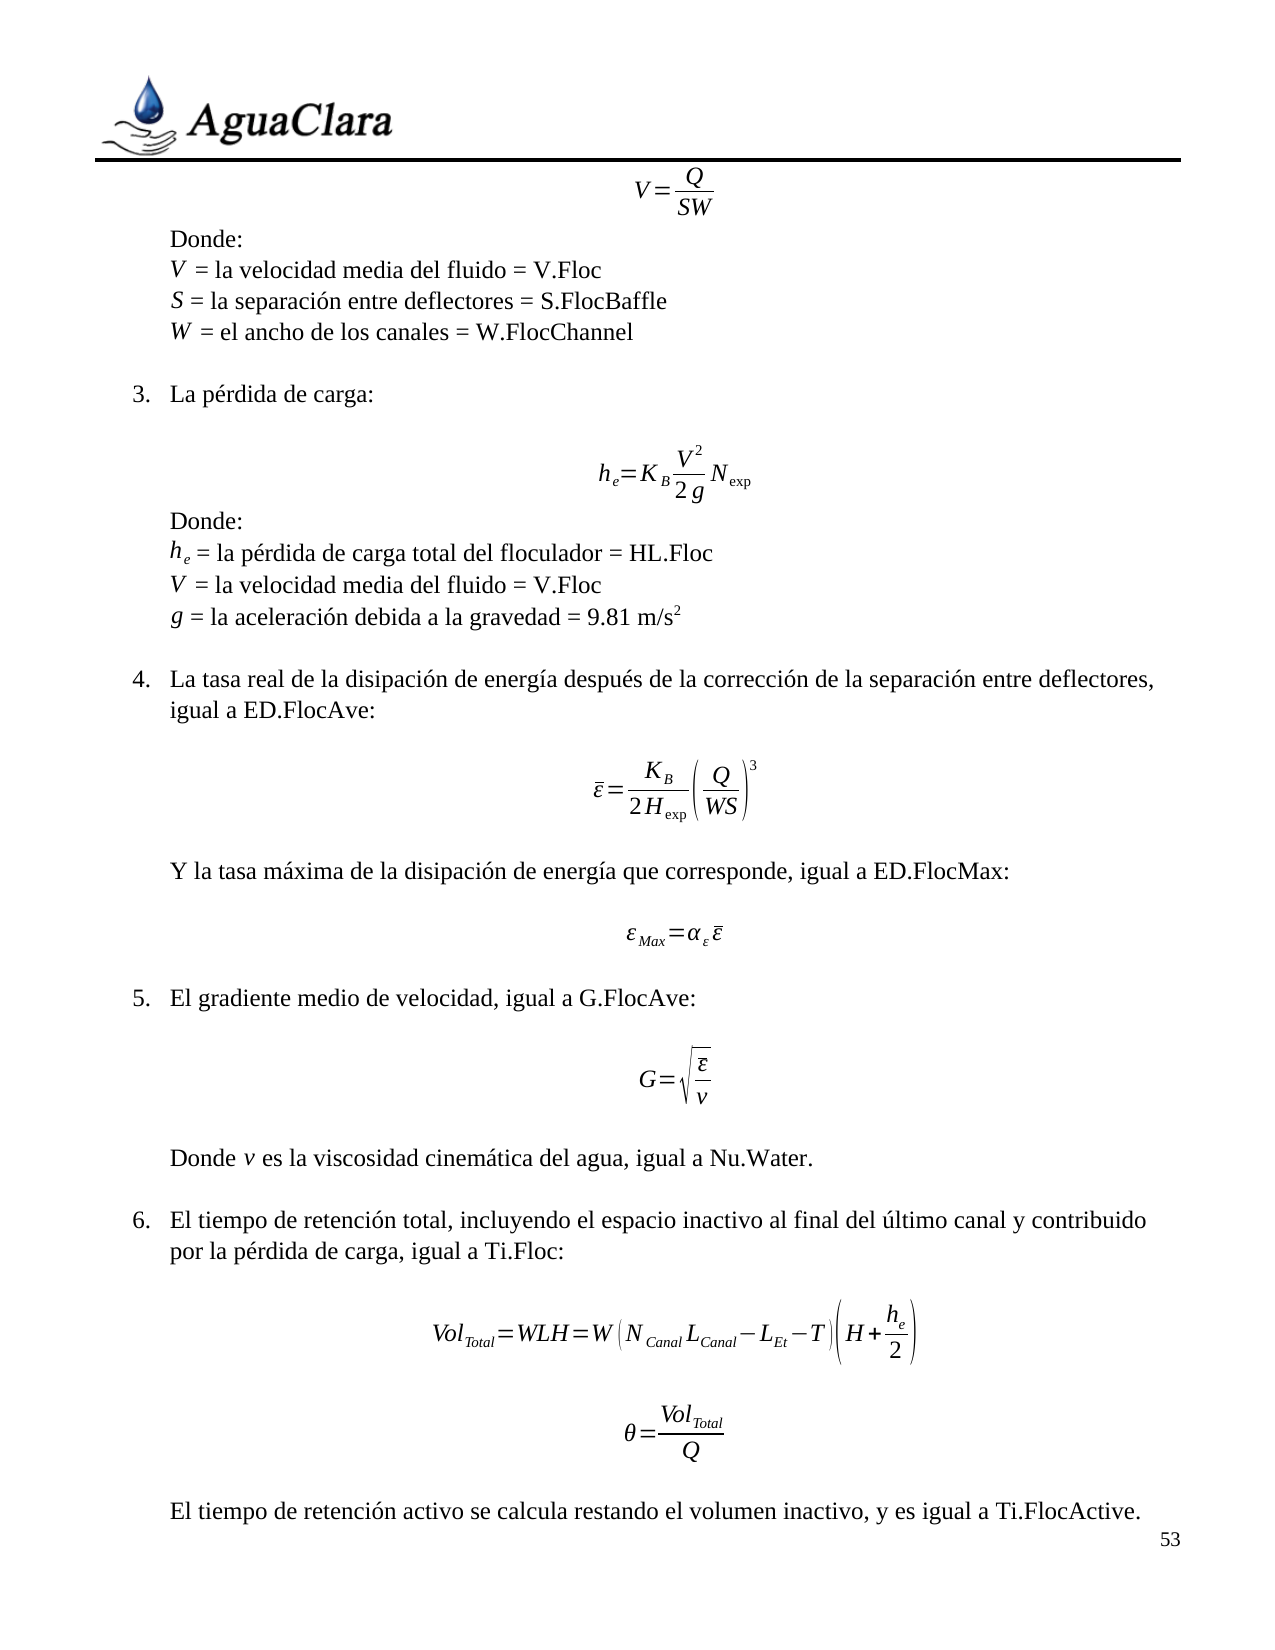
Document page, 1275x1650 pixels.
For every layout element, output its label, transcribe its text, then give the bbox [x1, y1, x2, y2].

list Donde: [169, 224, 1181, 252]
list El gradiente medio de velocidad, igual a G.FlocAve: [132, 983, 1181, 1012]
list Donde: [169, 506, 1181, 534]
list = la pérdida de carga total del floculador = HL.Floc [169, 537, 1181, 568]
list Donde es la viscosidad cinemática del agua, igual a Nu.Water. [169, 1143, 1181, 1171]
list = el ancho de los canales = W.FlocChannel [169, 317, 1181, 346]
list = la velocidad media del fluido = V.Floc [169, 571, 1181, 599]
list = la velocidad media del fluido = V.Floc [169, 255, 1181, 283]
list La tasa real de la disipación de energía después de la corrección de la separación entre deflectores, igual a ED.FlocAve: [132, 664, 1181, 723]
list El tiempo de retención total, incluyendo el espacio inactivo al final del último canal y contribuido por la pérdida de carga, igual a Ti.Floc: [132, 1205, 1181, 1264]
list La pérdida de carga: [132, 379, 1181, 408]
list = la aceleración debida a la gravedad = 9.81 m/s2 [169, 602, 1181, 630]
picture [94, 75, 412, 158]
list = la separación entre deflectores = S.FlocBaffle [169, 286, 1181, 314]
list Y la tasa máxima de la disipación de energía que corresponde, igual a ED.FlocMax: [169, 856, 1181, 885]
list El tiempo de retención activo se calcula restando el volumen inactivo, y es igual a Ti.FlocActive. [169, 1496, 1181, 1525]
